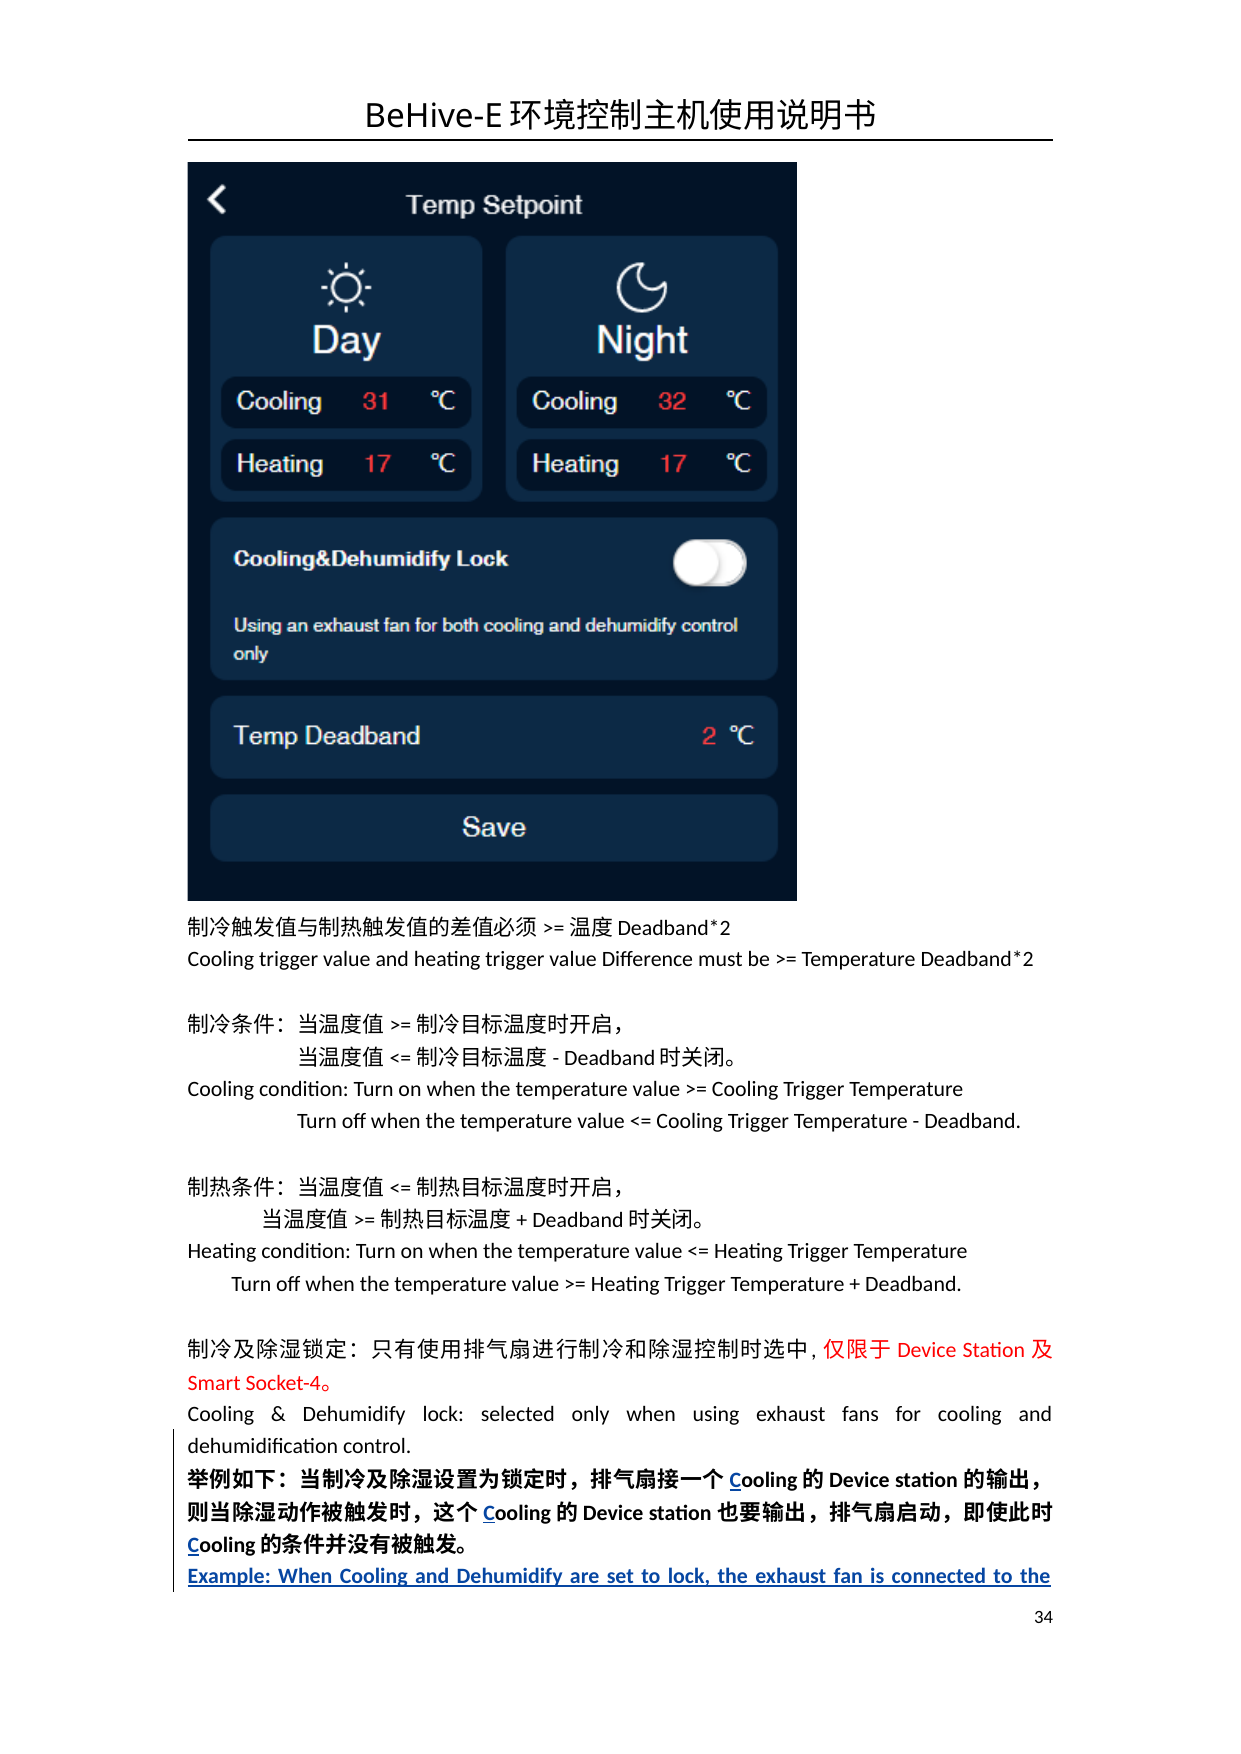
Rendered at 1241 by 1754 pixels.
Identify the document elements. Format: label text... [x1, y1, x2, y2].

picture [187, 162, 797, 901]
text Turn off when the temperature value <= Cooling Trigger Temperature - Deadband. [231, 1104, 1053, 1137]
text 举例如下：当制冷及除湿设置为锁定时，排气扇接一个ooling的Device station 的输出，则当除湿动作被触发时，这个ooling的Device station 也要输出，排气扇启动，即使此时ooling的条件并没有被触发。 [187, 1462, 1053, 1559]
text 制冷及除湿锁定：只有使用排气扇进行制冷和除湿控制时选中, 仅限于Device Station及 Smart Socket-4。 [187, 1332, 1053, 1397]
text 制热条件：当温度值 <= 制热目标温度时开启， [187, 1169, 1053, 1202]
text 制冷条件：当温度值 >= 制冷目标温度时开启， [187, 1007, 1053, 1039]
text 当温度值 >= 制热目标温度 + Deadband时关闭。 [187, 1202, 1053, 1234]
text Cooling condition: Turn on when the temperature value >= Cooling Trigger Temperature [187, 1072, 1053, 1104]
text Turn off when the temperature value >= Heating Trigger Temperature + Deadband. [187, 1267, 1053, 1299]
text Cooling trigger value and heating trigger value Difference must be >= Temperature Deadband*2 [187, 942, 1053, 974]
text Cooling & Dehumidify lock: selected only when using exhaust fans for cooling and dehumidification control. [187, 1397, 1053, 1462]
text 当温度值 <= 制冷目标温度 - Deadband时关闭。 [231, 1039, 1053, 1072]
text 制冷触发值与制热触发值的差值必须 >= 温度Deadband*2 [187, 909, 1053, 942]
text Heating condition: Turn on when the temperature value <= Heating Trigger Temperature [187, 1234, 1053, 1267]
